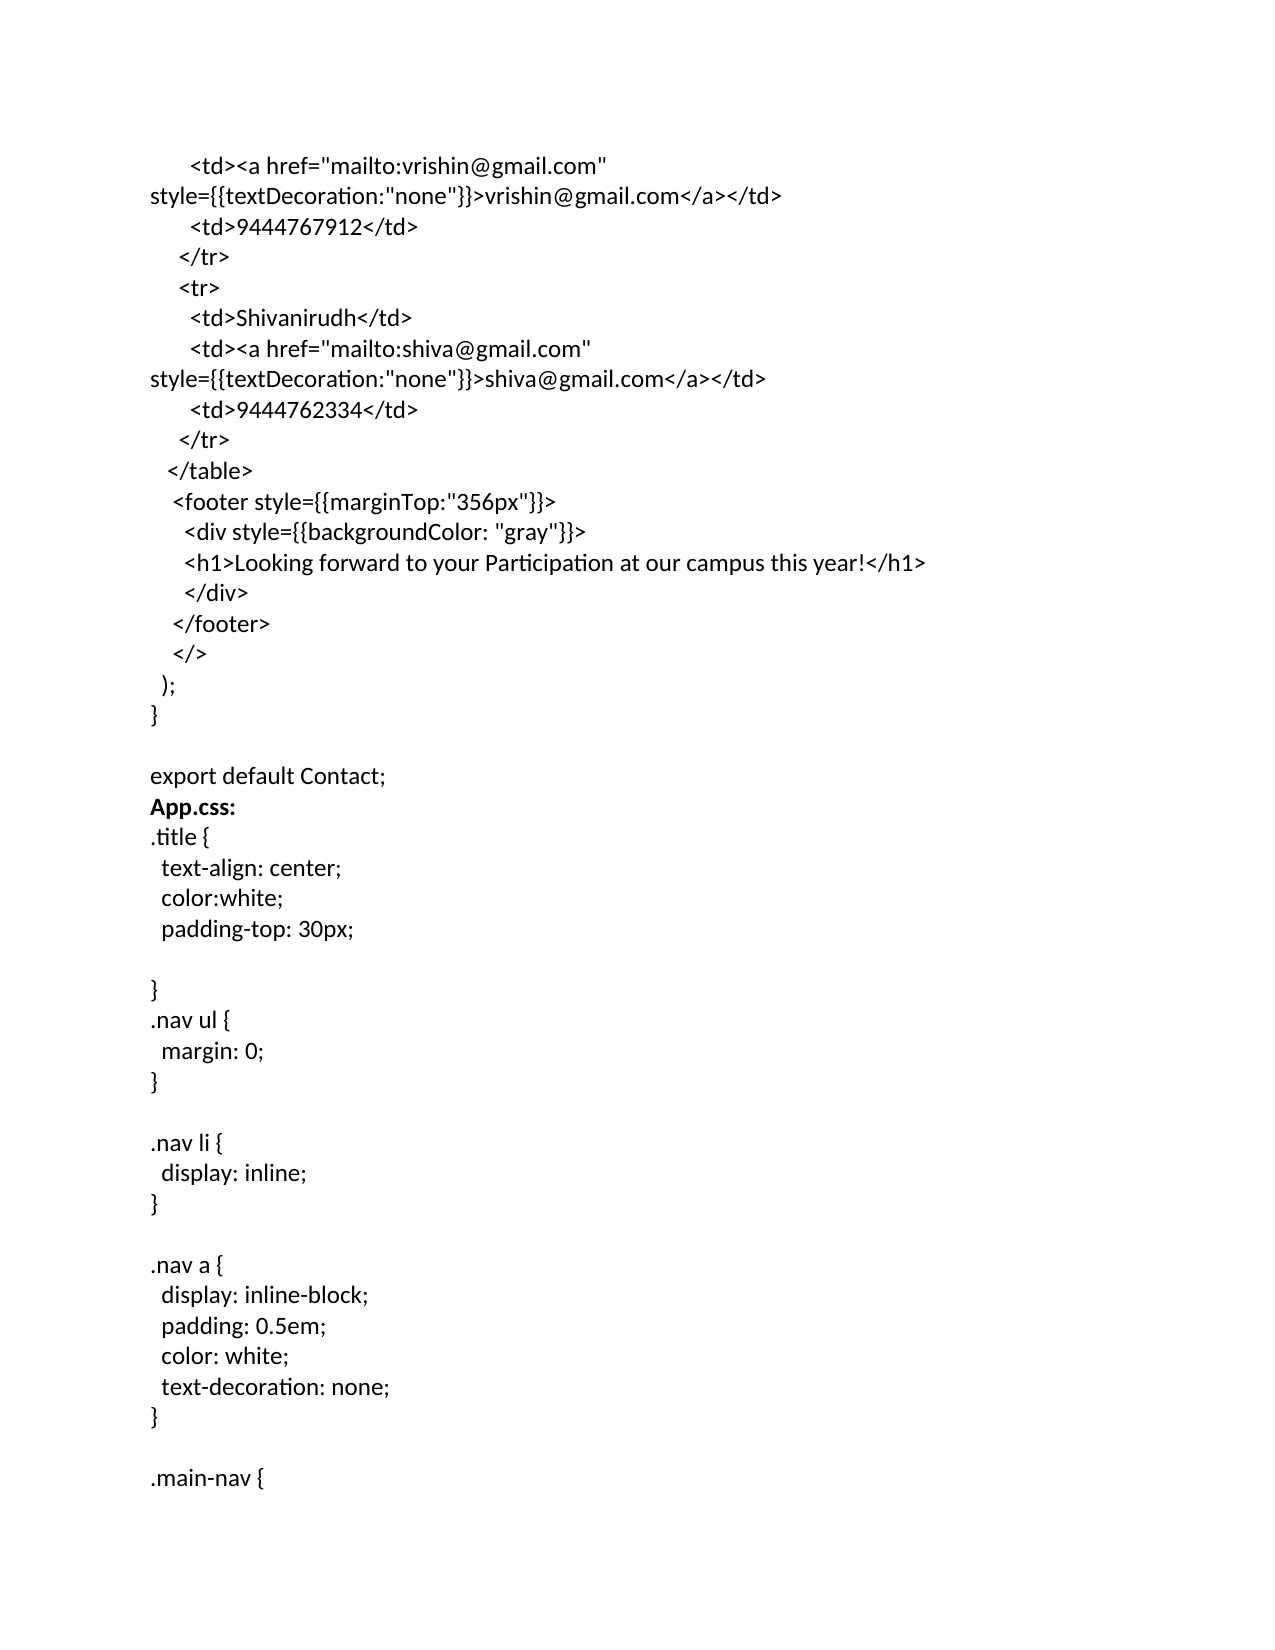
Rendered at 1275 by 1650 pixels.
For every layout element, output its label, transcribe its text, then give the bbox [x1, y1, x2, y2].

text <div style={{backgroundColor: "gray"}}> [150, 516, 1125, 547]
text padding-top: 30px; [150, 913, 1125, 943]
text .nav li { [150, 1127, 1125, 1157]
text padding: 0.5em; [150, 1310, 1125, 1340]
text margin: 0; [150, 1035, 1125, 1066]
text App.css: [150, 791, 1125, 821]
text .nav ul { [150, 1004, 1125, 1035]
text <td>9444767912</td> [150, 211, 1125, 242]
text color: white; [150, 1340, 1125, 1371]
text } [150, 1401, 1125, 1432]
text </footer> [150, 608, 1125, 638]
text color:white; [150, 882, 1125, 913]
text <td>9444762334</td> [150, 394, 1125, 425]
text display: inline-block; [150, 1279, 1125, 1310]
text display: inline; [150, 1157, 1125, 1188]
text } [150, 974, 1125, 1004]
text <tr> [150, 272, 1125, 303]
text </tr> [150, 425, 1125, 455]
text } [150, 1066, 1125, 1096]
text text-decoration: none; [150, 1371, 1125, 1401]
text </tr> [150, 242, 1125, 272]
text <footer style={{marginTop:"356px"}}> [150, 486, 1125, 516]
text .title { [150, 821, 1125, 852]
text <td><a href="mailto:shiva@gmail.com" style={{textDecoration:"none"}}>shiva@gmail.com</a></td> [150, 333, 1125, 394]
text .main-nav { [150, 1462, 1125, 1493]
text } [150, 1188, 1125, 1218]
text text-align: center; [150, 852, 1125, 882]
text ); [150, 669, 1125, 699]
text <h1>Looking forward to your Participation at our campus this year!</h1> [150, 547, 1125, 577]
text </table> [150, 455, 1125, 486]
text <td>Shivanirudh</td> [150, 303, 1125, 333]
text } [150, 699, 1125, 730]
text </div> [150, 577, 1125, 608]
text <td><a href="mailto:vrishin@gmail.com" style={{textDecoration:"none"}}>vrishin@gmail.com</a></td> [150, 150, 1125, 211]
text .nav a { [150, 1249, 1125, 1279]
text </> [150, 638, 1125, 669]
text export default Contact; [150, 760, 1125, 791]
